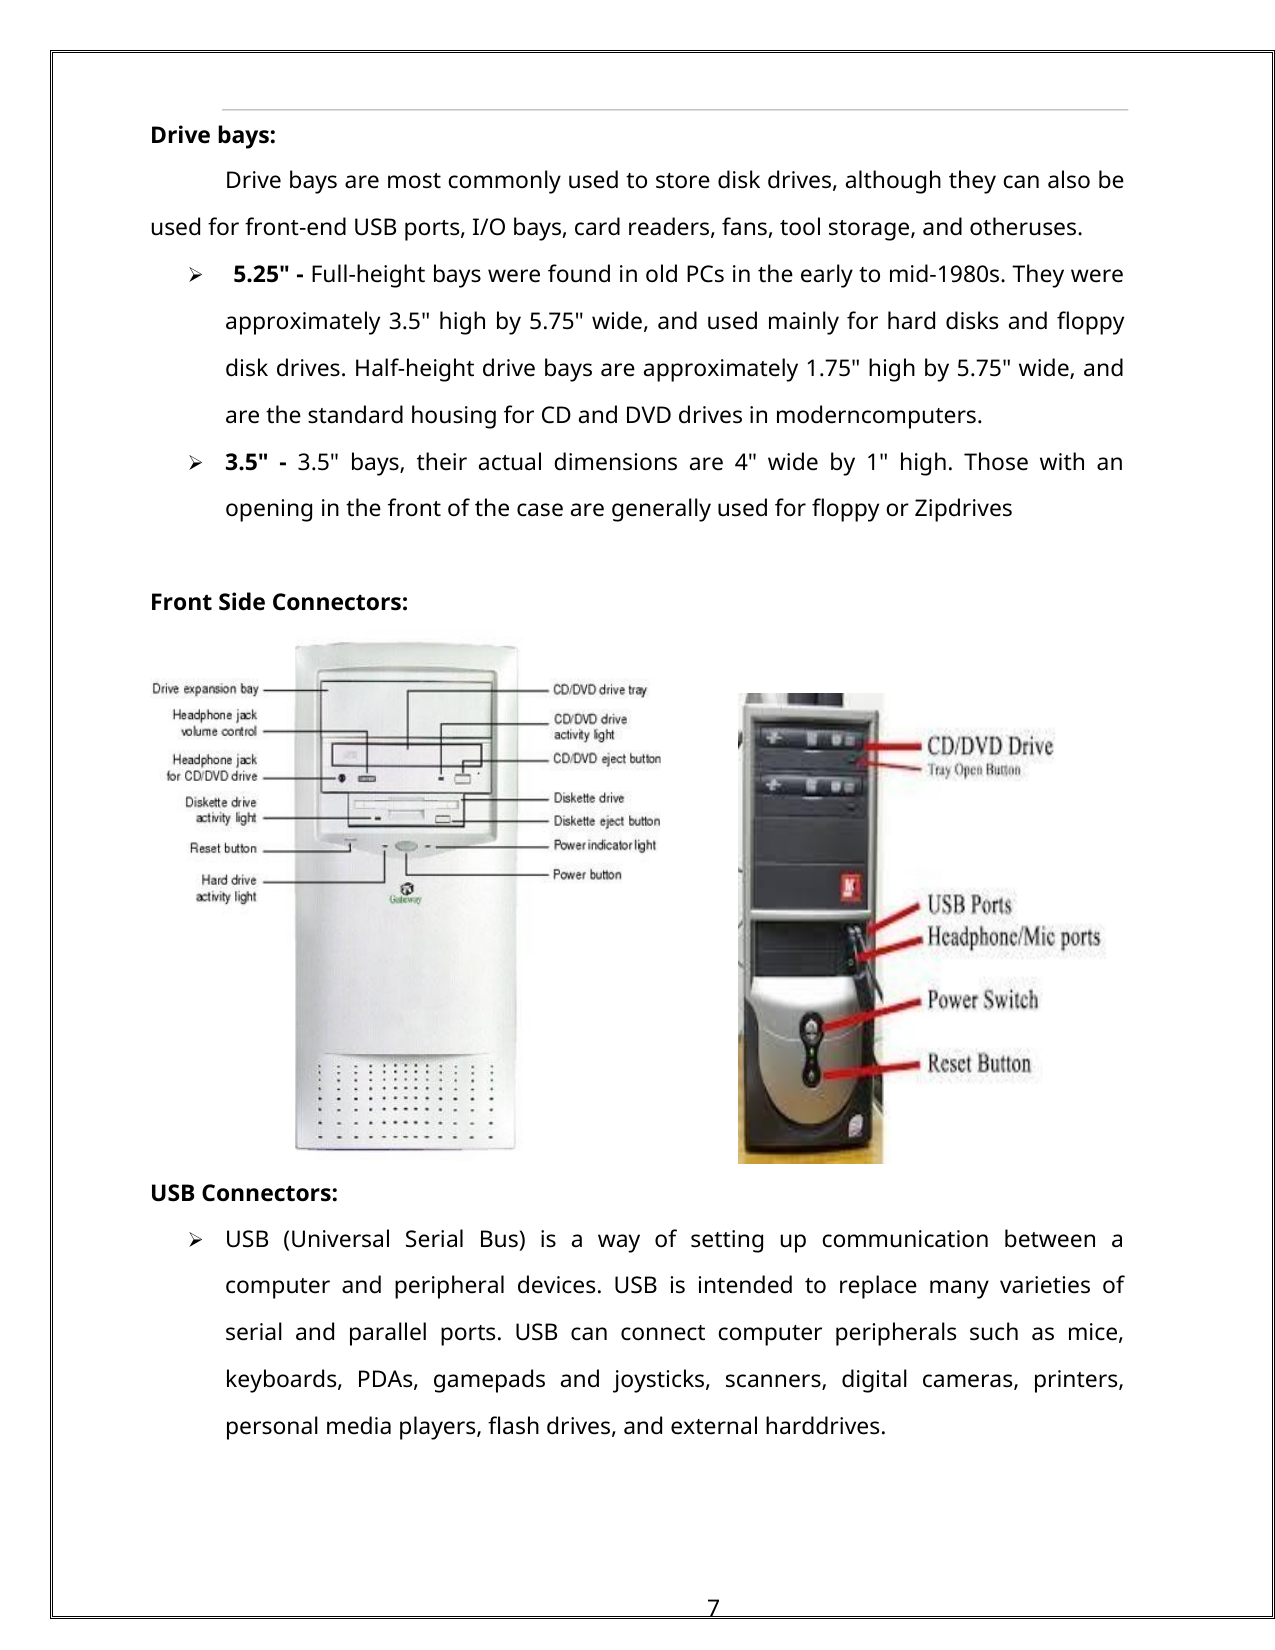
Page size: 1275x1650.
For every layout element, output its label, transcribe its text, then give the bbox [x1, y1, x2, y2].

text Drive bays are most commonly used to store disk drives, although they can also be used for front-end USB ports, I/O bays, card readers, fans, tool storage, and otheruses. [150, 164, 1125, 242]
list 5.25" - Full-height bays were found in old PCs in the early to mid-1980s. They were approximately 3.5" high by 5.75" wide, and used mainly for hard disks and floppy disk drives. Half-height drive bays are approximately 1.75" high by 5.75" wide, and are the standard housing for CD and DVD drives in moderncomputers. [187, 258, 1126, 430]
list USB (Universal Serial Bus) is a way of setting up communication between a computer and peripheral devices. USB is intended to replace many varieties of serial and parallel ports. USB can connect computer peripherals such as mice, keyboards, PDAs, gamepads and joysticks, scanners, digital cameras, printers, personal media players, flash drives, and external harddrives. [187, 1223, 1125, 1441]
list 3.5" - 3.5" bays, their actual dimensions are 4" wide by 1" high. Those with an opening in the front of the case are generally used for floppy or Zipdrives [187, 445, 1125, 523]
picture [738, 693, 1106, 1164]
subtitle Drive bays: [150, 119, 1272, 150]
subtitle Front Side Connectors: [150, 586, 1272, 617]
picture [150, 627, 661, 1162]
